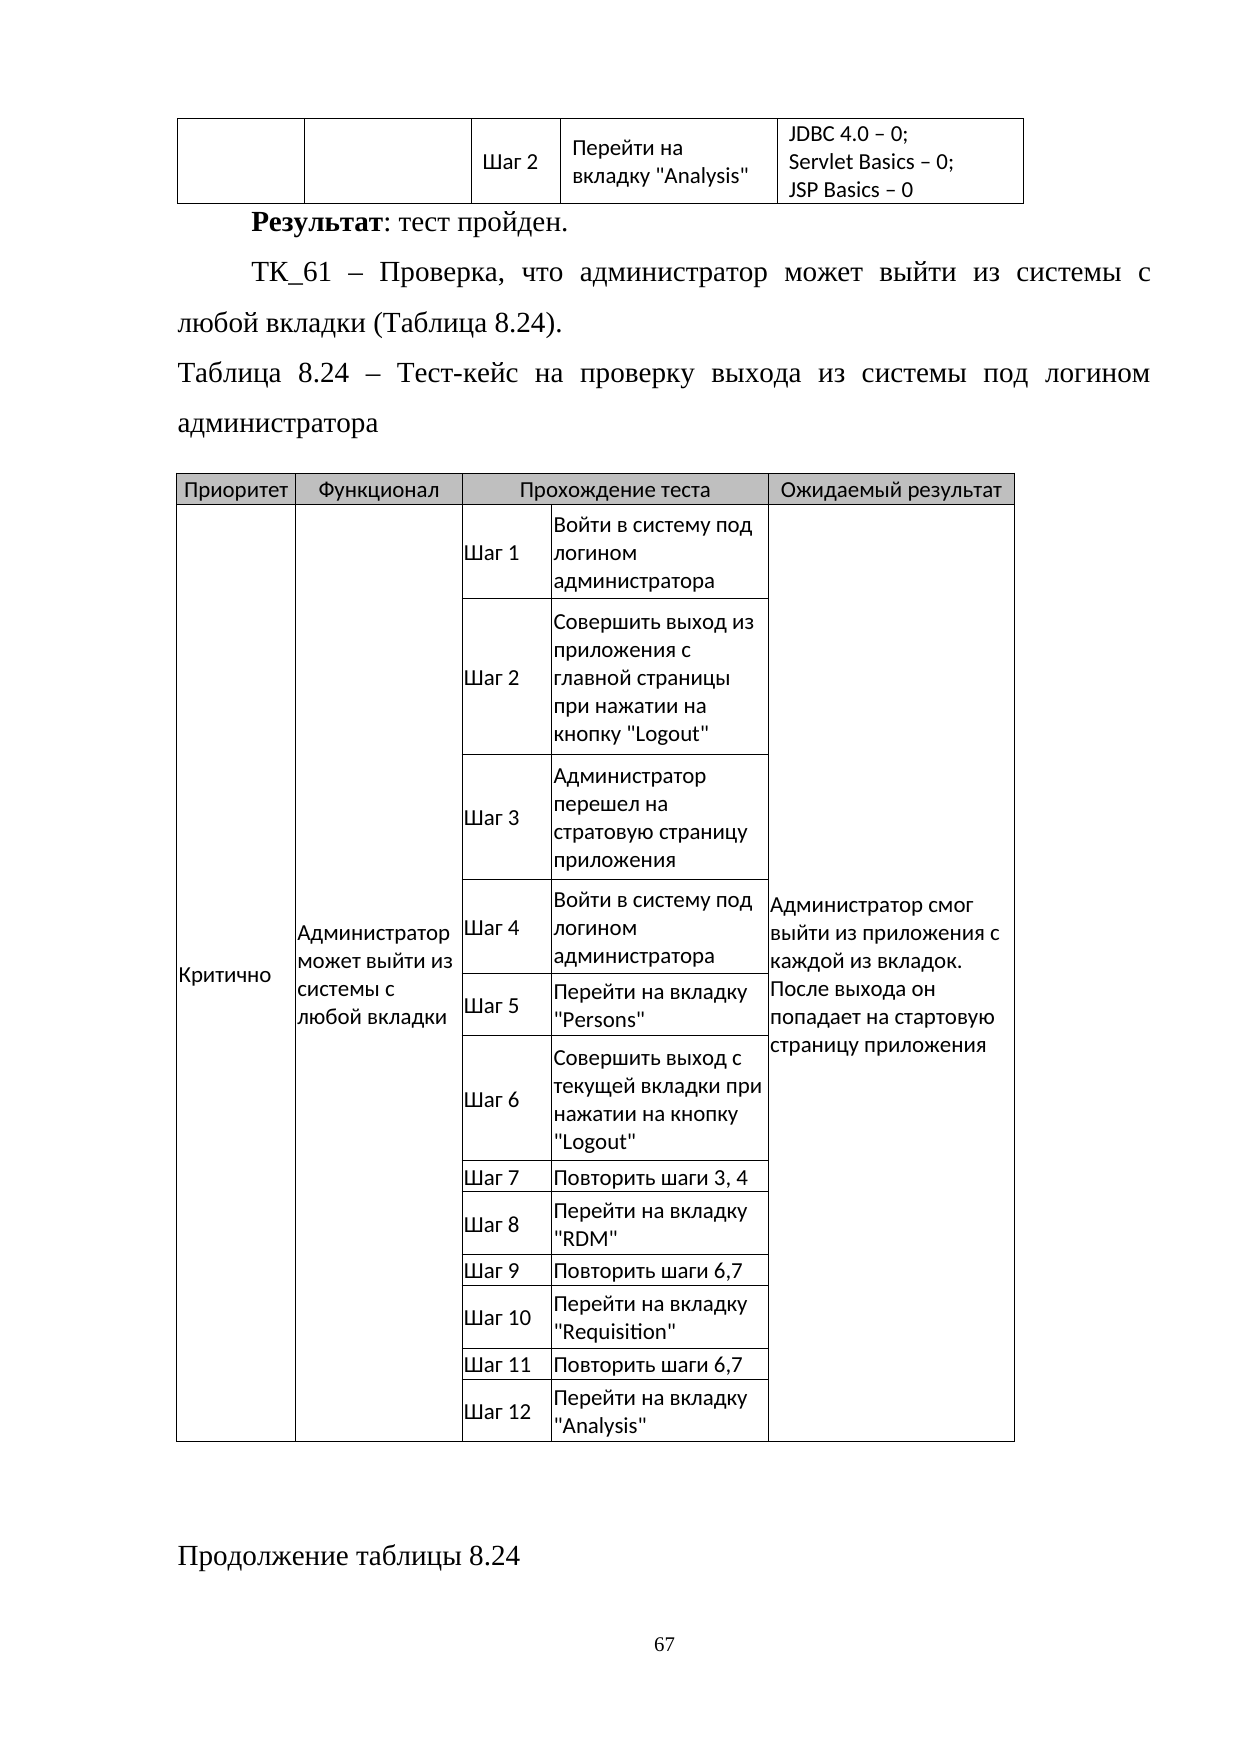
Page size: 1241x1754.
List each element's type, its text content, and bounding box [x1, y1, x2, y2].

table_cell Шаг 7 [463, 1161, 551, 1191]
table_header Приоритет [177, 474, 295, 504]
table_cell Шаг 5 [463, 974, 551, 1035]
table_header Прохождение теста [463, 474, 768, 504]
table_cell Перейти на вкладку "Persons" [552, 974, 768, 1035]
text ТК_61 – Проверка, что администратор может выйти из системы с любой вкладки (Таблица 8.24). [177, 254, 1152, 338]
table_cell Перейти на вкладку "RDM" [552, 1192, 768, 1254]
table_header Функционал [296, 474, 462, 504]
table_cell Шаг 4 [463, 880, 551, 972]
table_cell Повторить шаги 6,7 [552, 1255, 768, 1285]
table_cell [178, 119, 304, 203]
table_cell Администратор перешел на стратовую страницу приложения [552, 755, 768, 879]
table_cell Перейти на вкладку "Requisition" [552, 1286, 768, 1347]
table_cell Шаг 12 [463, 1380, 551, 1441]
table_cell Шаг 11 [463, 1349, 551, 1379]
table_cell Шаг 1 [463, 505, 551, 597]
text Результат: тест пройден. [177, 204, 1152, 238]
table_cell Перейти на вкладку "Analysis" [561, 119, 777, 203]
text Продолжение таблицы 8.24 [177, 1538, 1152, 1572]
table_cell [305, 119, 471, 203]
table_cell Шаг 2 [463, 599, 551, 754]
table_cell JDBC 4.0 – 0; Servlet Basics – 0; JSP Basics – 0 [778, 119, 1023, 203]
table_cell Войти в систему под логином администратора [552, 505, 768, 597]
table_cell Критично [177, 505, 295, 1441]
table_cell Шаг 8 [463, 1192, 551, 1254]
table_cell Повторить шаги 6,7 [552, 1349, 768, 1379]
table_cell Шаг 3 [463, 755, 551, 879]
table_cell Администратор может выйти из системы с любой вкладки [296, 505, 462, 1441]
table_cell Шаг 6 [463, 1036, 551, 1160]
table_cell Перейти на вкладку "Analysis" [552, 1380, 768, 1441]
table_cell Шаг 9 [463, 1255, 551, 1285]
table_cell Повторить шаги 3, 4 [552, 1161, 768, 1191]
table_cell Шаг 10 [463, 1286, 551, 1347]
table_cell Шаг 2 [472, 119, 560, 203]
table_cell Совершить выход с текущей вкладки при нажатии на кнопку "Logout" [552, 1036, 768, 1160]
table_header Ожидаемый результат [769, 474, 1014, 504]
text Таблица 8.24 – Тест-кейс на проверку выхода из системы под логином администратора [177, 355, 1152, 439]
table_cell Войти в систему под логином администратора [552, 880, 768, 972]
table_cell Администратор смог выйти из приложения с каждой из вкладок. После выхода он попадает на стартовую страницу приложения [769, 505, 1014, 1441]
table_cell Совершить выход из приложения с главной страницы при нажатии на кнопку "Logout" [552, 599, 768, 754]
